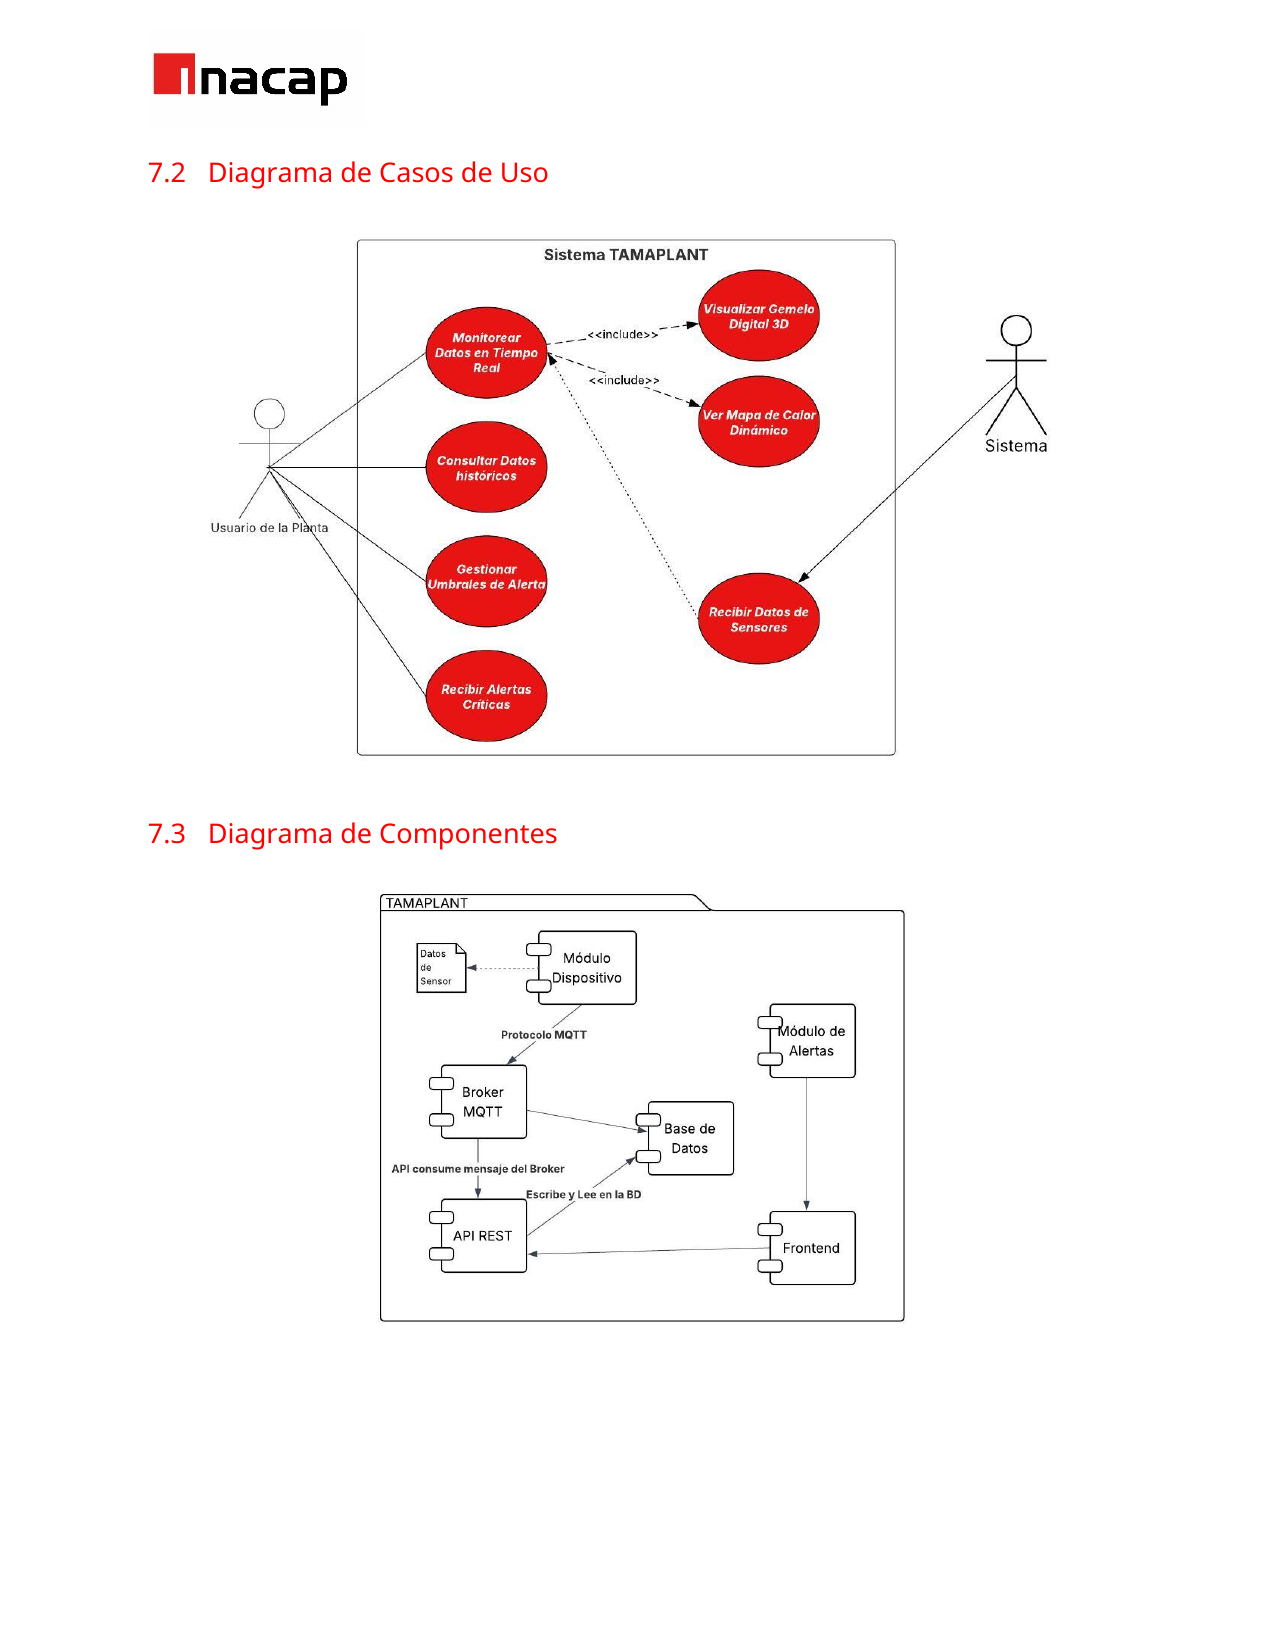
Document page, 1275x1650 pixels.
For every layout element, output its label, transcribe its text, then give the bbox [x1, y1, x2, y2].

subtitle Diagrama de Componentes [148, 815, 1137, 852]
picture [147, 28, 370, 130]
picture [356, 870, 928, 1345]
picture [148, 209, 1137, 785]
subtitle Diagrama de Casos de Uso [148, 154, 1137, 191]
